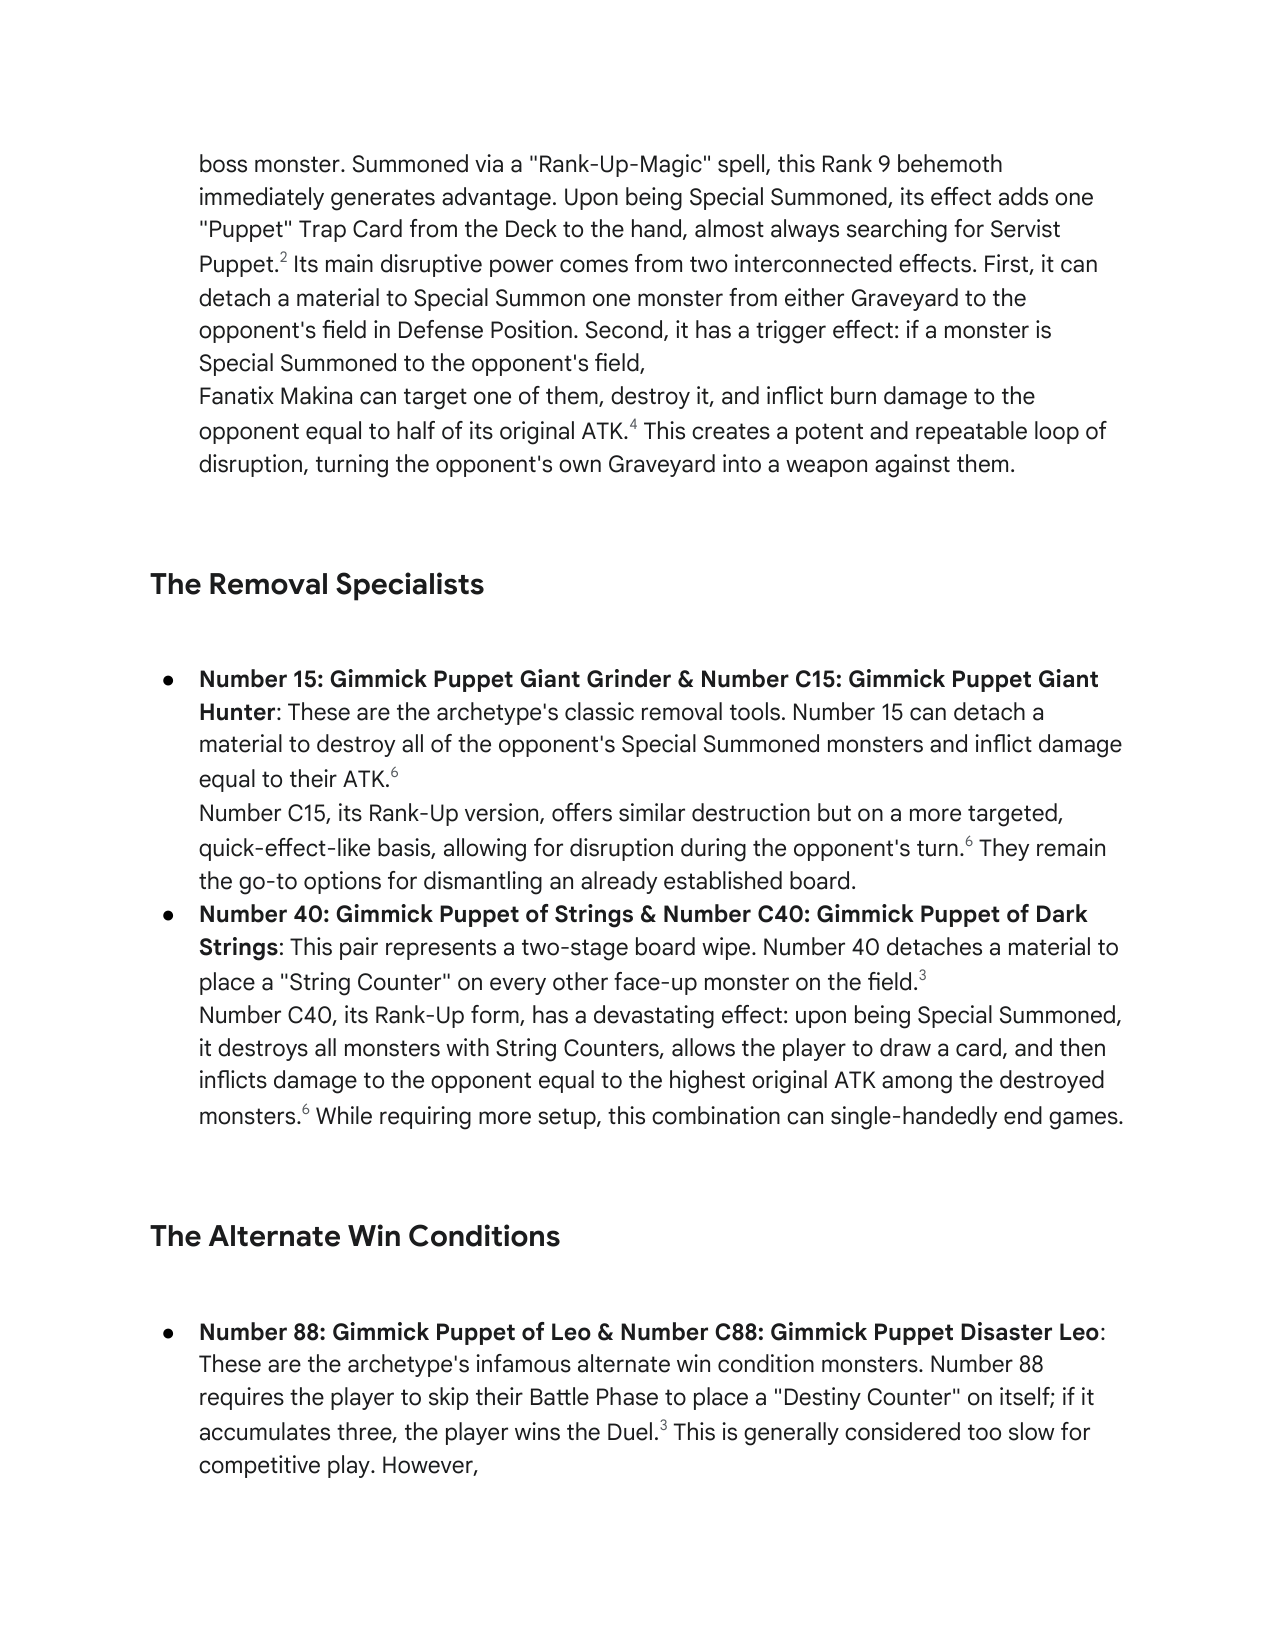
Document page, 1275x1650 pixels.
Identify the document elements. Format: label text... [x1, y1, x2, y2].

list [161, 1318, 1125, 1480]
list Number 15: Gimmick Puppet Giant Grinder & Number C15: Gimmick Puppet Giant Hunter: These are the archetype's classic removal tools. Number 15 can detach a material to destroy all of the opponent's Special Summoned monsters and inflict damage equal to their ATK.6 Number C15, its Rank-Up version, offers similar destruction but on a more targeted, quick-effect-like basis, allowing for disruption during the opponent's turn.6 They remain the go-to options for dismantling an already established board. [161, 665, 1125, 896]
subtitle The Alternate Win Conditions [150, 1218, 1125, 1255]
list Number 40: Gimmick Puppet of Strings & Number C40: Gimmick Puppet of Dark Strings: This pair represents a two-stage board wipe. Number 40 detaches a material to place a "String Counter" on every other face-up monster on the field.3 Number C40, its Rank-Up form, has a devastating effect: upon being Special Summoned, it destroys all monsters with String Counters, allows the player to draw a card, and then inflicts damage to the opponent equal to the highest original ATK among the destroyed monsters.6 While requiring more setup, this combination can single-handedly end games. [161, 900, 1125, 1131]
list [161, 150, 1125, 479]
subtitle The Removal Specialists [150, 566, 1125, 602]
